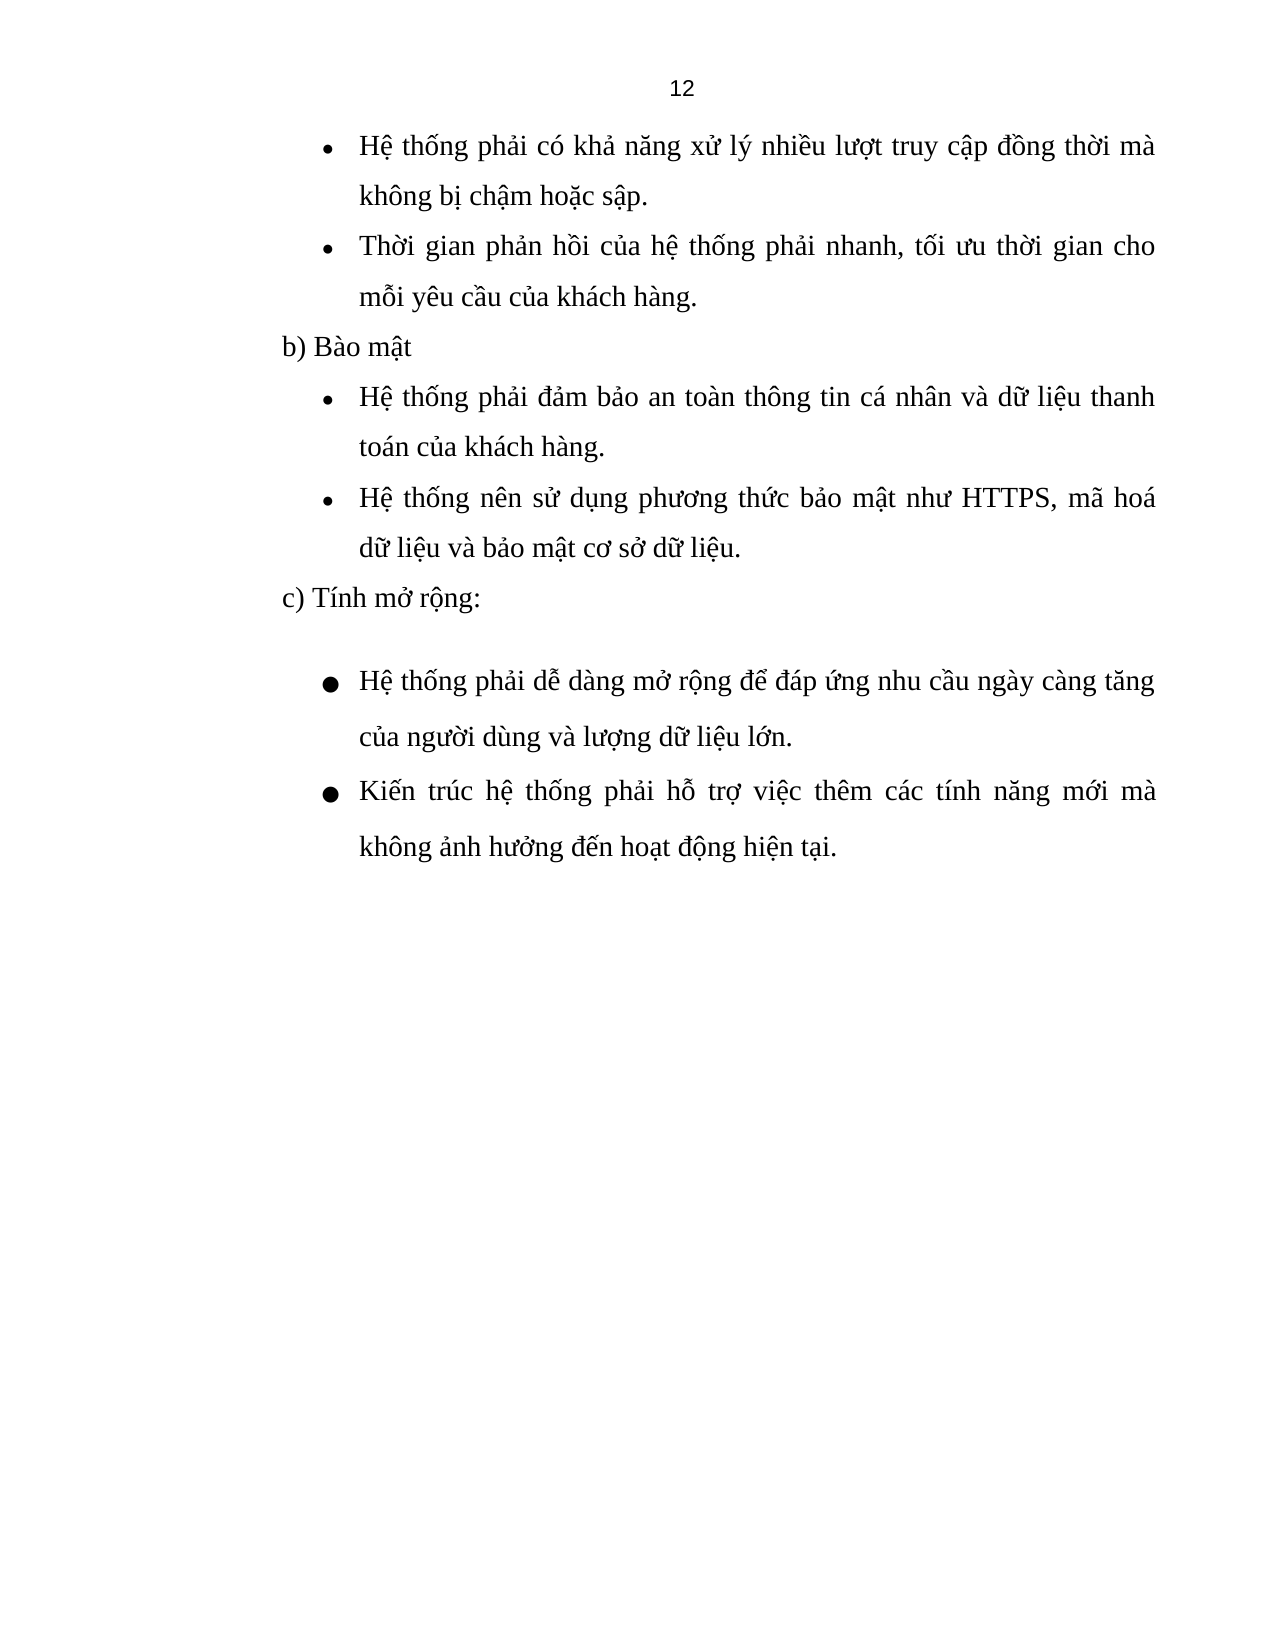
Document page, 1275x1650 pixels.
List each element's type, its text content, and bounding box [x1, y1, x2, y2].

list Hệ thống phải đảm bảo an toàn thông tin cá nhân và dữ liệu thanh toán của khách hàng. [321, 379, 1157, 463]
text c) Tính mở rộng: [282, 581, 1157, 614]
list Hệ thống nên sử dụng phương thức bảo mật như HTTPS, mã hoá dữ liệu và bảo mật cơ sở dữ liệu. [321, 480, 1157, 564]
text b) Bào mật [207, 329, 1157, 362]
list Hệ thống phải có khả năng xử lý nhiều lượt truy cập đồng thời mà không bị chậm hoặc sập. [321, 128, 1157, 212]
list Kiến trúc hệ thống phải hỗ trợ việc thêm các tính năng mới mà không ảnh hưởng đến hoạt động hiện tại. [321, 770, 1157, 863]
list Thời gian phản hồi của hệ thống phải nhanh, tối ưu thời gian cho mỗi yêu cầu của khách hàng. [321, 228, 1157, 312]
list Hệ thống phải dễ dàng mở rộng để đáp ứng nhu cầu ngày càng tăng của người dùng và lượng dữ liệu lớn. [321, 660, 1157, 753]
